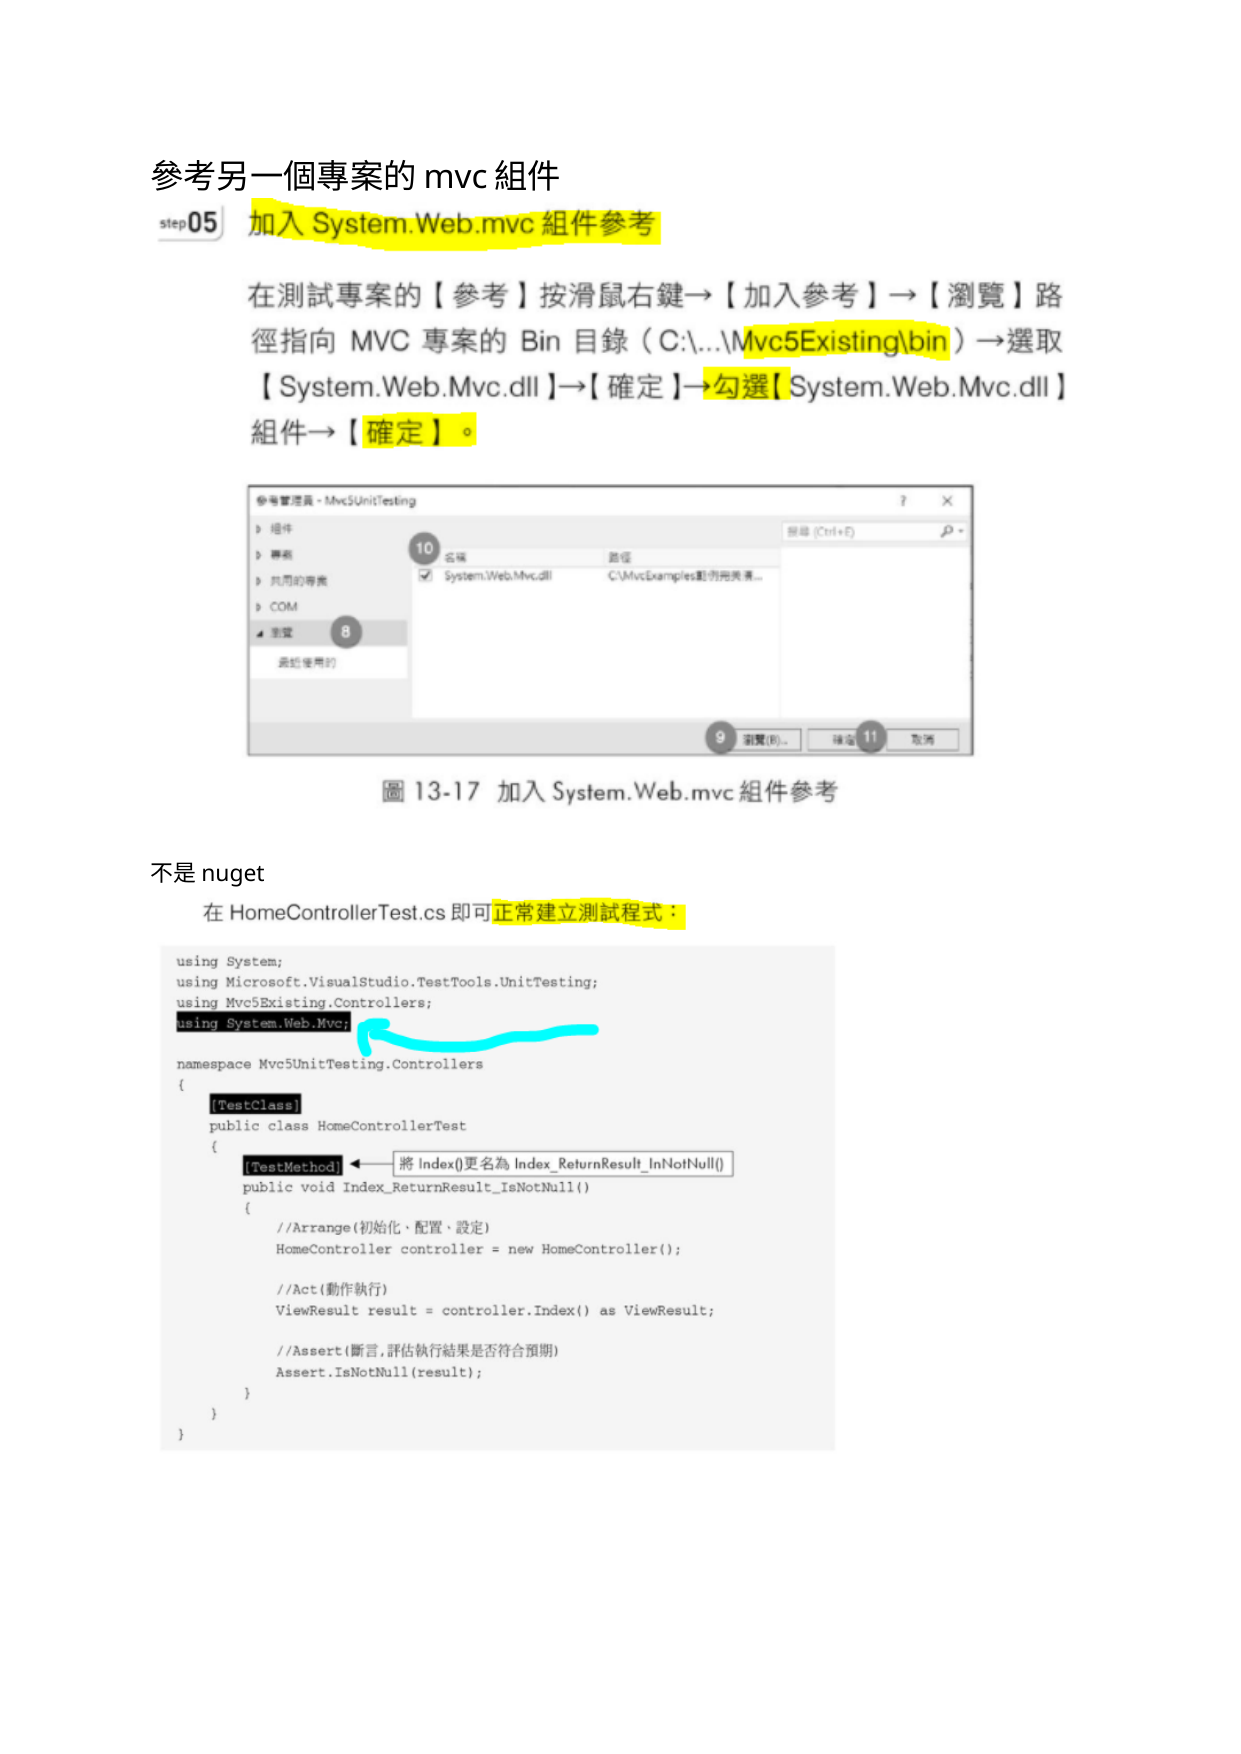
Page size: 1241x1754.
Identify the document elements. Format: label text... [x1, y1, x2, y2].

text 不是 nuget [150, 855, 1090, 888]
picture [150, 198, 1077, 843]
picture [150, 893, 851, 1471]
